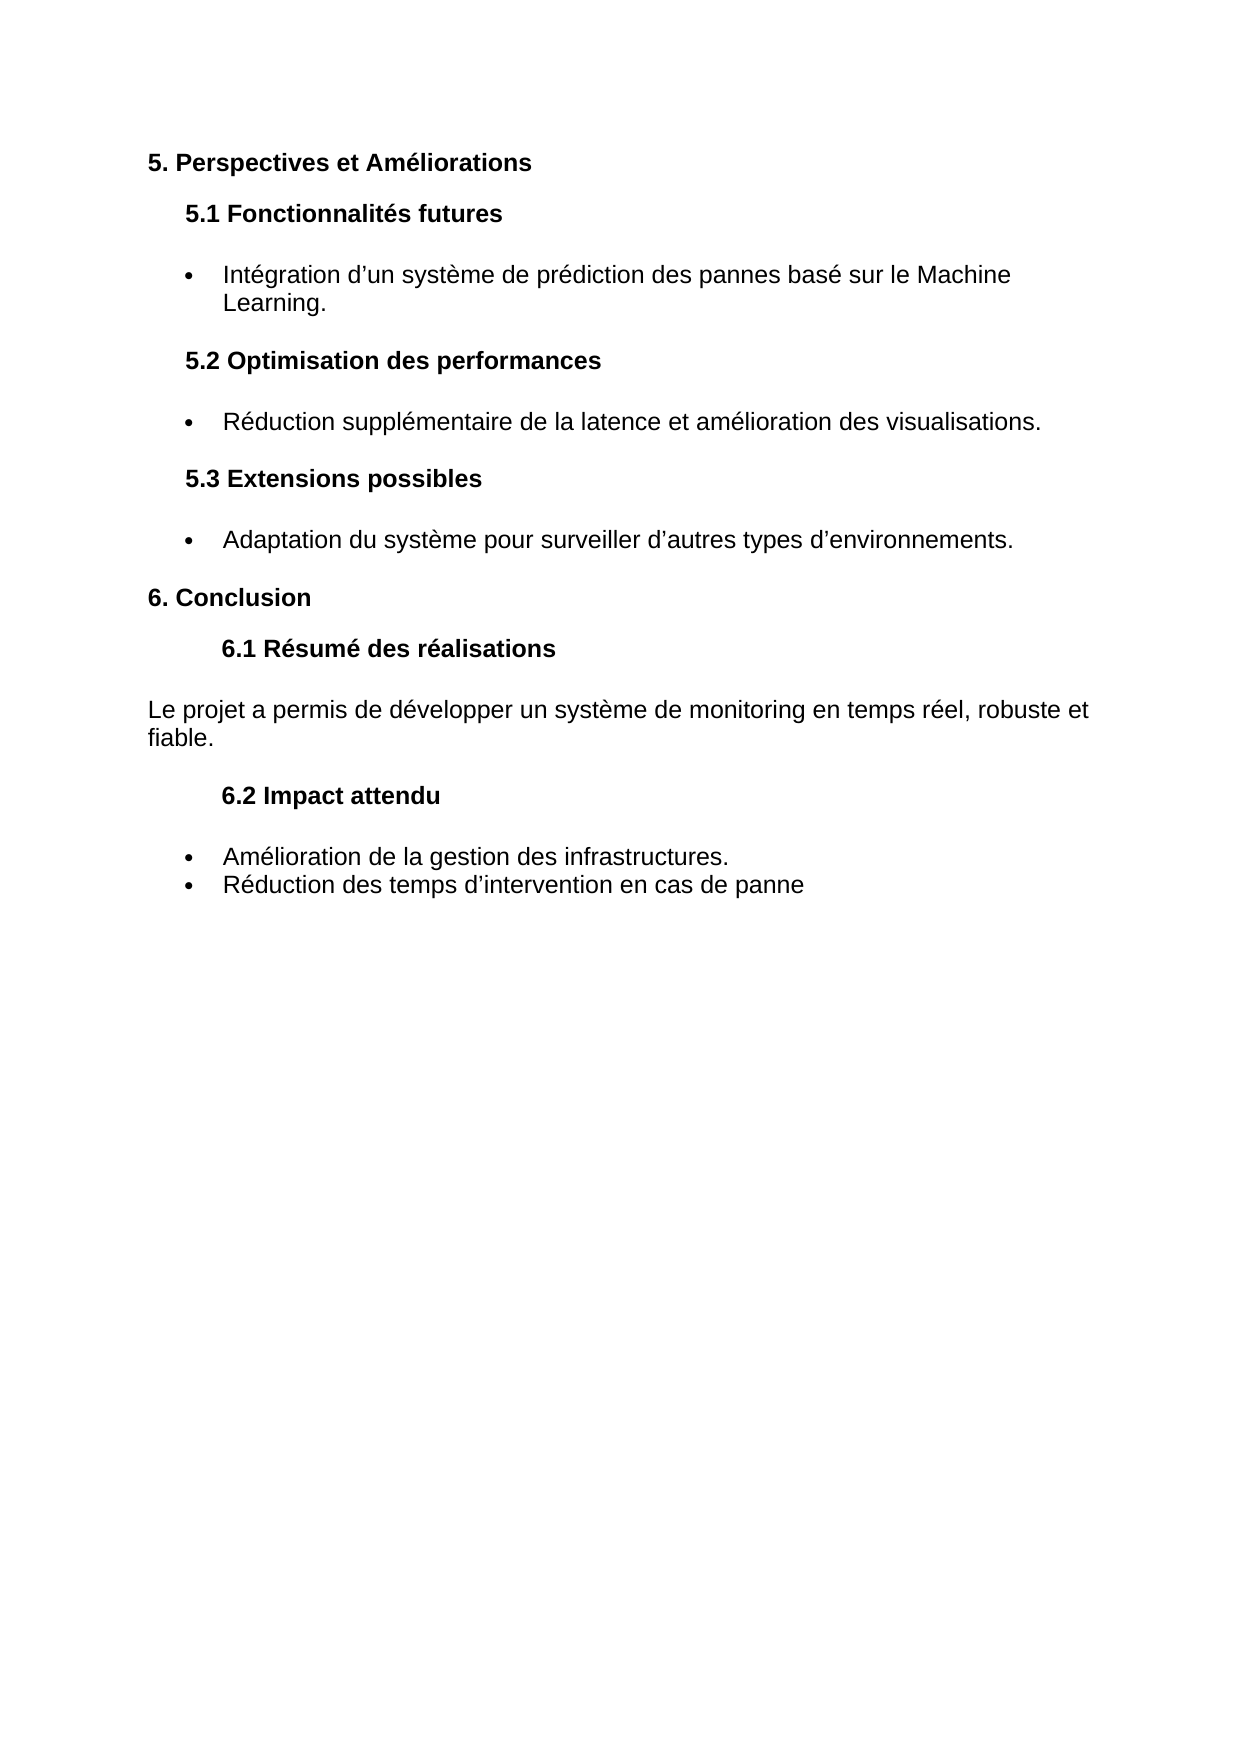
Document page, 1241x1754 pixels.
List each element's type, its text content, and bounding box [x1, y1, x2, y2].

list Réduction supplémentaire de la latence et amélioration des visualisations. [185, 407, 1093, 435]
text Le projet a permis de développer un système de monitoring en temps réel, robuste et fiable. [148, 695, 1093, 752]
subtitle 6.2 Impact attendu [148, 781, 1093, 810]
subtitle 5.1 Fonctionnalités futures [148, 199, 1093, 228]
list Réduction des temps d’intervention en cas de panne [185, 870, 1093, 899]
subtitle 6.1 Résumé des réalisations [148, 634, 1093, 663]
list Adaptation du système pour surveiller d’autres types d’environnements. [185, 525, 1093, 553]
subtitle 5. Perspectives et Améliorations [148, 148, 1093, 176]
subtitle 5.2 Optimisation des performances [148, 346, 1093, 375]
subtitle 6. Conclusion [148, 583, 1093, 611]
subtitle 5.3 Extensions possibles [148, 464, 1093, 493]
list Intégration d’un système de prédiction des pannes basé sur le Machine Learning. [185, 260, 1093, 317]
list Amélioration de la gestion des infrastructures. [185, 842, 1093, 870]
